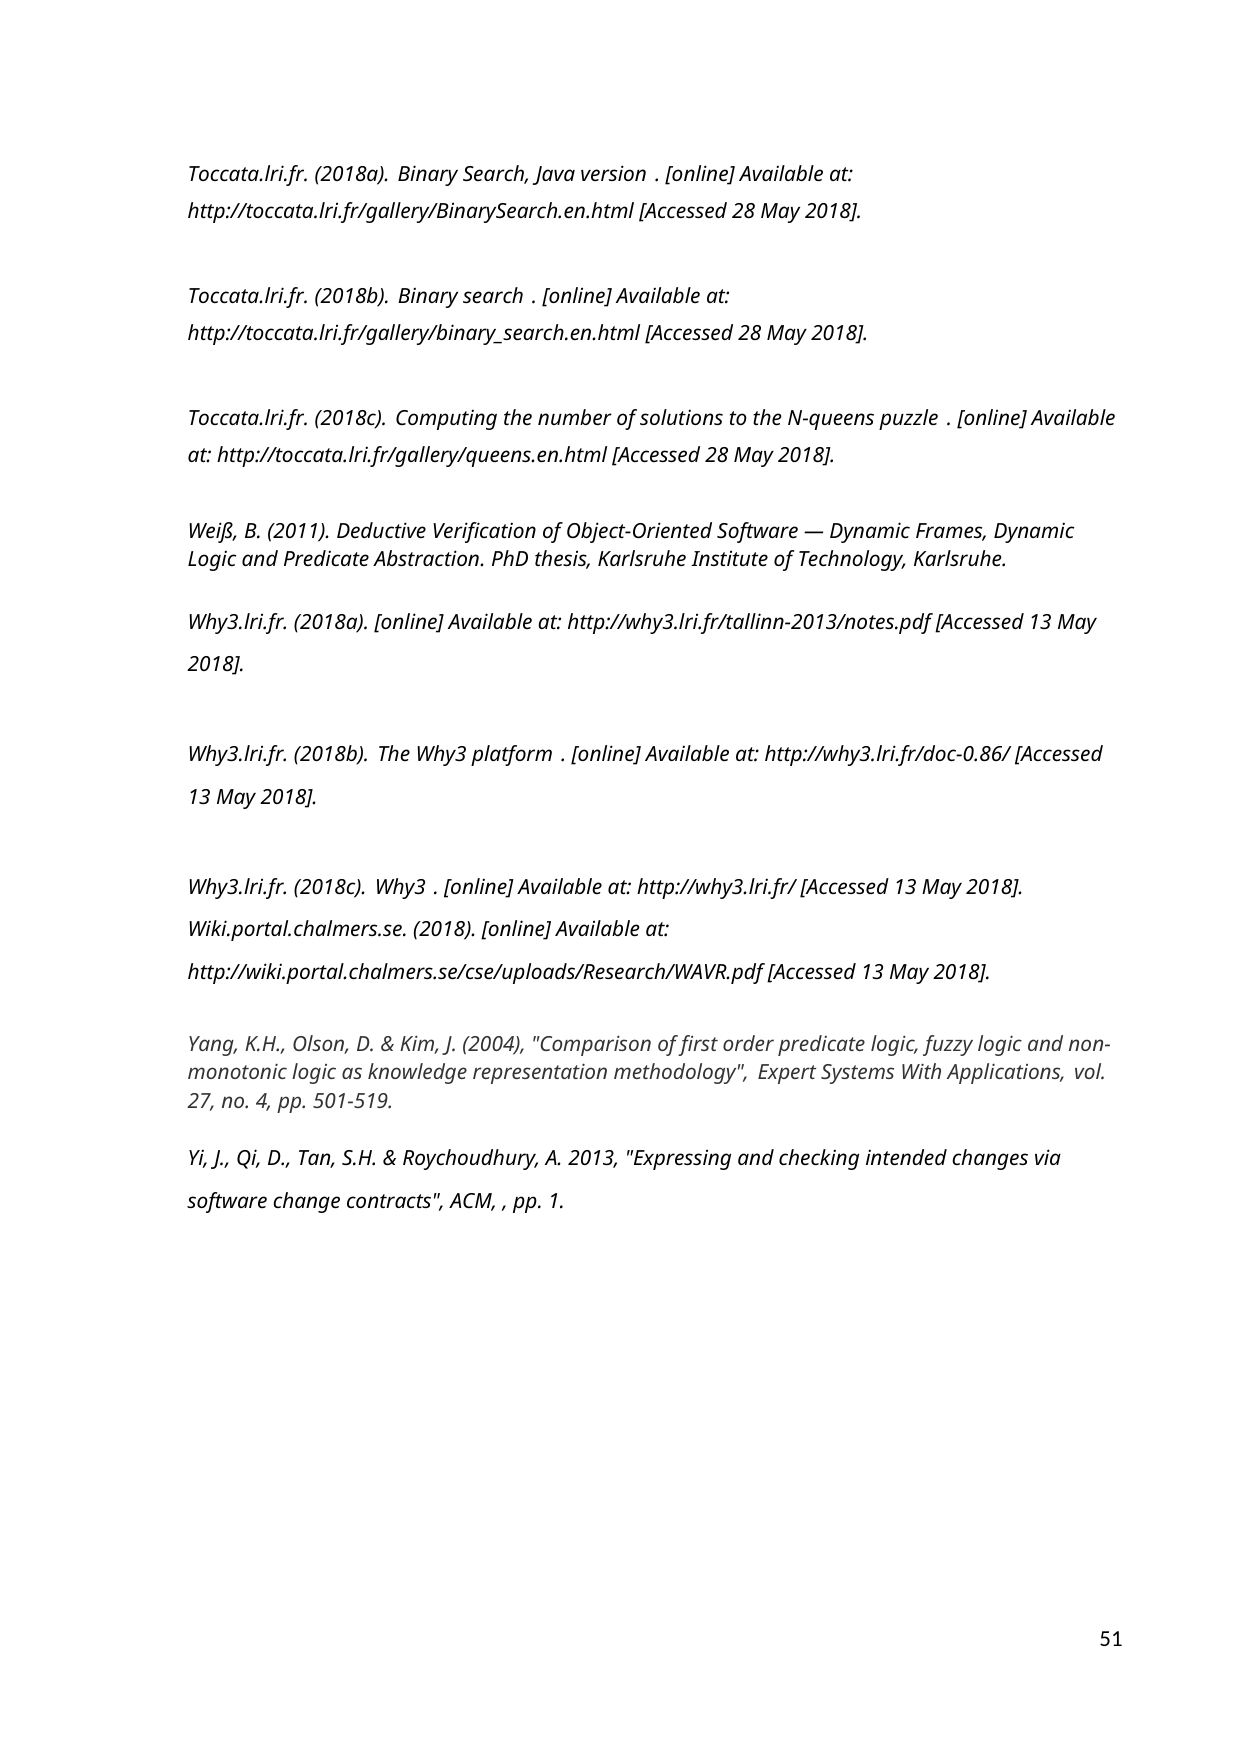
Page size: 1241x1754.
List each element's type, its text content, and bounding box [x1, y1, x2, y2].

text Yi, J., Qi, D., Tan, S.H. & Roychoudhury, A. 2013, "Expressing and checking intended changes via software change contracts", ACM, , pp. 1. [187, 1143, 1122, 1214]
subtitle Toccata.lri.fr. (2018a). Binary Search, Java version . [online] Available at: http://toccata.lri.fr/gallery/BinarySearch.en.html [Accessed 28 May 2018]. [187, 150, 1122, 225]
text Logic and Predicate Abstraction. PhD thesis, Karlsruhe Institute of Technology, Karlsruhe. [187, 544, 1122, 573]
subtitle Toccata.lri.fr. (2018c). Computing the number of solutions to the N-queens puzzle . [online] Available at: http://toccata.lri.fr/gallery/queens.en.html [Accessed 28 May 2018]. [187, 394, 1122, 469]
subtitle Why3.lri.fr. (2018b). The Why3 platform . [online] Available at: http://why3.lri.fr/doc-0.86/ [Accessed 13 May 2018]. [187, 739, 1122, 811]
text Yang, K.H., Olson, D. & Kim, J. (2004), "Comparison of first order predicate logic, fuzzy logic and non-monotonic logic as knowledge representation methodology", Expert Systems With Applications, vol. 27, no. 4, pp. 501-519. [187, 1029, 1122, 1114]
subtitle Why3.lri.fr. (2018a). [online] Available at: http://why3.lri.fr/tallinn-2013/notes.pdf [Accessed 13 May 2018]. [187, 607, 1122, 678]
subtitle Toccata.lri.fr. (2018b). Binary search . [online] Available at: http://toccata.lri.fr/gallery/binary_search.en.html [Accessed 28 May 2018]. [187, 272, 1122, 347]
subtitle Why3.lri.fr. (2018c). Why3 . [online] Available at: http://why3.lri.fr/ [Accessed 13 May 2018]. [187, 872, 1122, 900]
text Weiß, B. (2011). Deductive Verification of Object-Oriented Software — Dynamic Frames, Dynamic [187, 516, 1122, 544]
subtitle Wiki.portal.chalmers.se. (2018). [online] Available at: http://wiki.portal.chalmers.se/cse/uploads/Research/WAVR.pdf [Accessed 13 May 2018]. [187, 914, 1122, 986]
